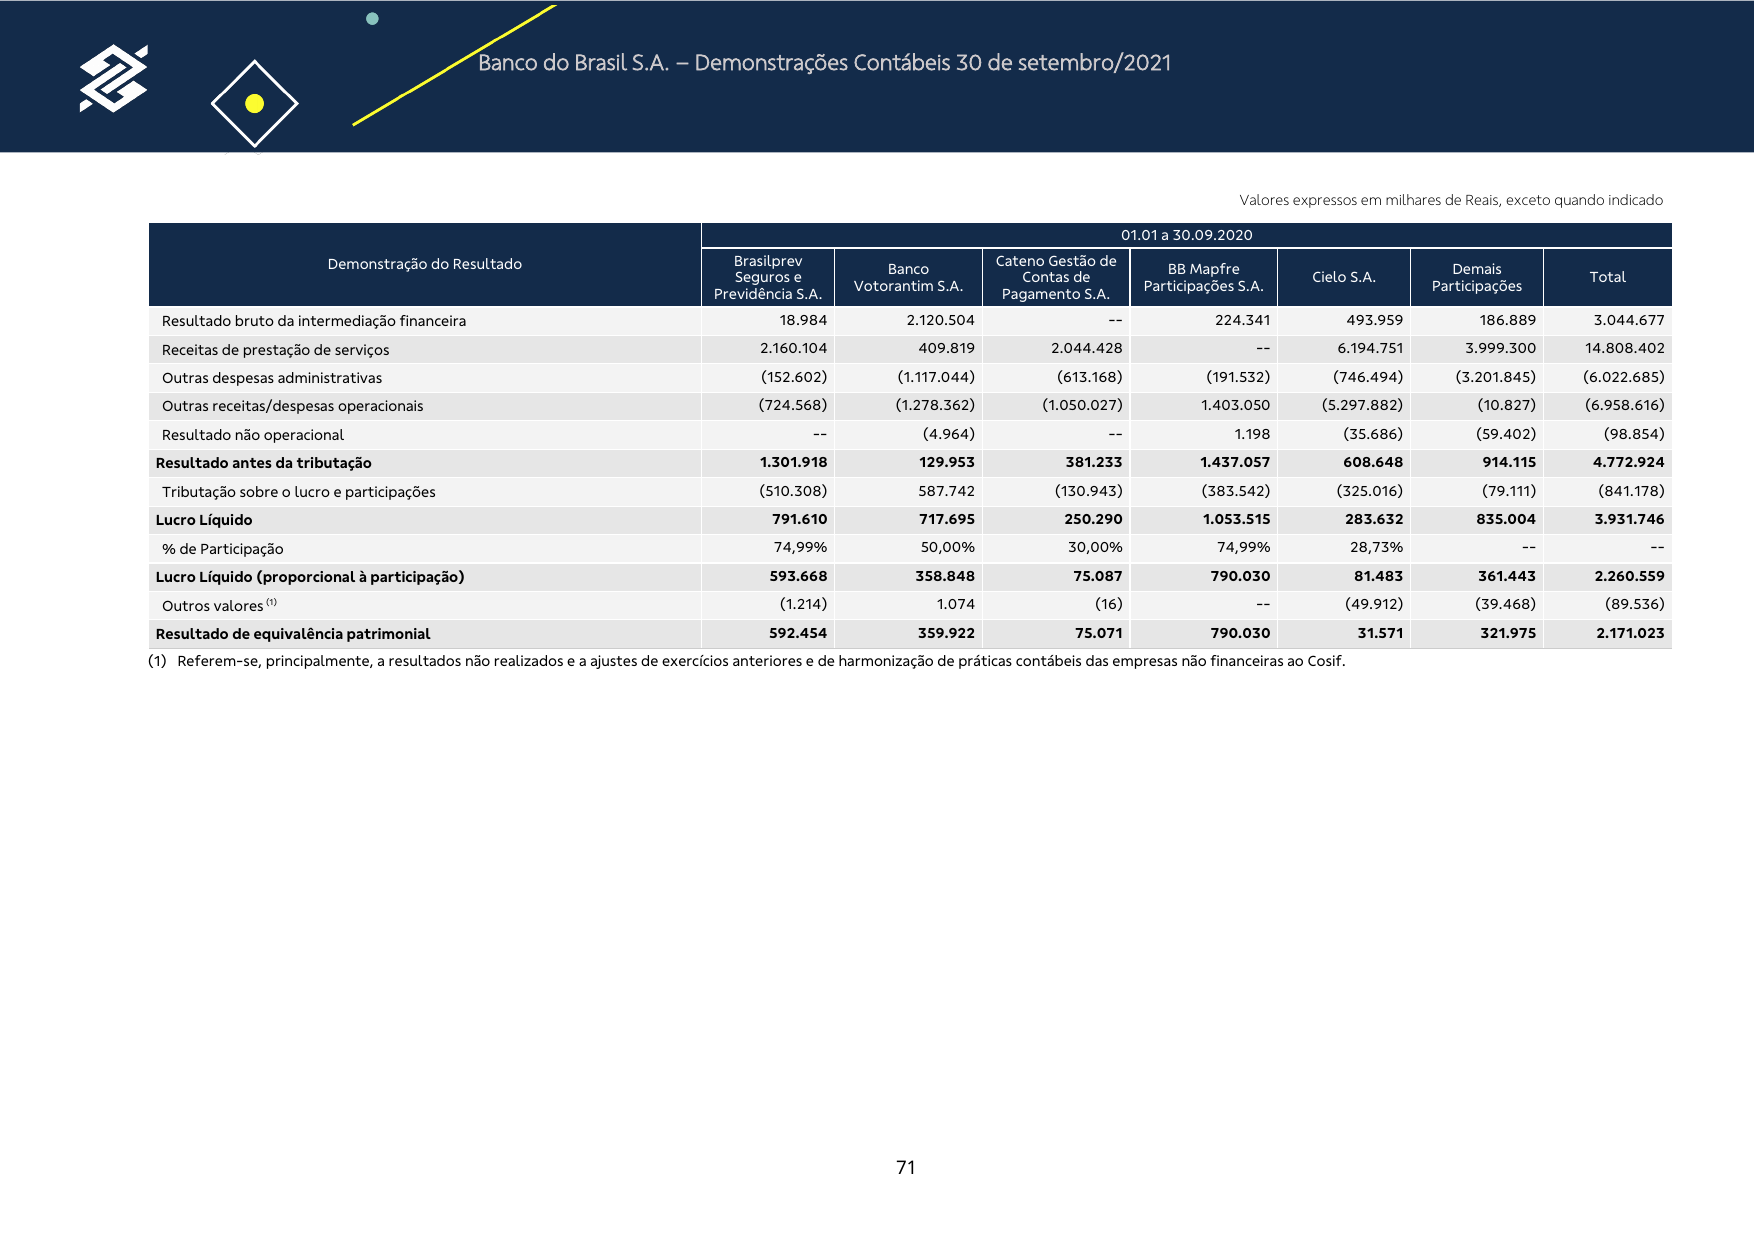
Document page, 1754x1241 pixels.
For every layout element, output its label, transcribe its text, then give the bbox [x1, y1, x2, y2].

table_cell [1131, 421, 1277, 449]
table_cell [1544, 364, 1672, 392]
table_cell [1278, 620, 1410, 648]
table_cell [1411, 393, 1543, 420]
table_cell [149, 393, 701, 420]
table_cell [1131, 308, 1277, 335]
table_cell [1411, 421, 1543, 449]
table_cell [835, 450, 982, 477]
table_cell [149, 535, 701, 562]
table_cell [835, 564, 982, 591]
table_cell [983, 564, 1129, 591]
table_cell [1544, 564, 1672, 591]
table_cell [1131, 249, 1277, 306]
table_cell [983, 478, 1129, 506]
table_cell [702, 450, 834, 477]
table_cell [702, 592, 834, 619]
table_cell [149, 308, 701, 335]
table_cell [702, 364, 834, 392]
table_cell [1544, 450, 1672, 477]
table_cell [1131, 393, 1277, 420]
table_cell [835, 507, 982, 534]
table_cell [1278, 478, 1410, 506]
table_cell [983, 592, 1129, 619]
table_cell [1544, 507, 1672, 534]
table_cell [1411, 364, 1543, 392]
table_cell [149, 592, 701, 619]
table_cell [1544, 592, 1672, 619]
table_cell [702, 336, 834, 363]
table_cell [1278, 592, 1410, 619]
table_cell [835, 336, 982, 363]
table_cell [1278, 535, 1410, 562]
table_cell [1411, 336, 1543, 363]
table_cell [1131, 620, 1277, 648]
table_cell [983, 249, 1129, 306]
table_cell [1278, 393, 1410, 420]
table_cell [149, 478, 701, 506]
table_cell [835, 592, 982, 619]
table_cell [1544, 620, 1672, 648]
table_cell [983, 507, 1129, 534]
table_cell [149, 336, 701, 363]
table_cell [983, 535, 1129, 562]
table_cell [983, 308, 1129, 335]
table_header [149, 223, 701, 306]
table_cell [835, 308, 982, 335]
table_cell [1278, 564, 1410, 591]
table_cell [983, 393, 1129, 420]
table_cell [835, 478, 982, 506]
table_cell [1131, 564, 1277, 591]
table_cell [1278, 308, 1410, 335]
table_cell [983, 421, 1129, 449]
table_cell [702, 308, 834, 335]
picture [210, 5, 588, 148]
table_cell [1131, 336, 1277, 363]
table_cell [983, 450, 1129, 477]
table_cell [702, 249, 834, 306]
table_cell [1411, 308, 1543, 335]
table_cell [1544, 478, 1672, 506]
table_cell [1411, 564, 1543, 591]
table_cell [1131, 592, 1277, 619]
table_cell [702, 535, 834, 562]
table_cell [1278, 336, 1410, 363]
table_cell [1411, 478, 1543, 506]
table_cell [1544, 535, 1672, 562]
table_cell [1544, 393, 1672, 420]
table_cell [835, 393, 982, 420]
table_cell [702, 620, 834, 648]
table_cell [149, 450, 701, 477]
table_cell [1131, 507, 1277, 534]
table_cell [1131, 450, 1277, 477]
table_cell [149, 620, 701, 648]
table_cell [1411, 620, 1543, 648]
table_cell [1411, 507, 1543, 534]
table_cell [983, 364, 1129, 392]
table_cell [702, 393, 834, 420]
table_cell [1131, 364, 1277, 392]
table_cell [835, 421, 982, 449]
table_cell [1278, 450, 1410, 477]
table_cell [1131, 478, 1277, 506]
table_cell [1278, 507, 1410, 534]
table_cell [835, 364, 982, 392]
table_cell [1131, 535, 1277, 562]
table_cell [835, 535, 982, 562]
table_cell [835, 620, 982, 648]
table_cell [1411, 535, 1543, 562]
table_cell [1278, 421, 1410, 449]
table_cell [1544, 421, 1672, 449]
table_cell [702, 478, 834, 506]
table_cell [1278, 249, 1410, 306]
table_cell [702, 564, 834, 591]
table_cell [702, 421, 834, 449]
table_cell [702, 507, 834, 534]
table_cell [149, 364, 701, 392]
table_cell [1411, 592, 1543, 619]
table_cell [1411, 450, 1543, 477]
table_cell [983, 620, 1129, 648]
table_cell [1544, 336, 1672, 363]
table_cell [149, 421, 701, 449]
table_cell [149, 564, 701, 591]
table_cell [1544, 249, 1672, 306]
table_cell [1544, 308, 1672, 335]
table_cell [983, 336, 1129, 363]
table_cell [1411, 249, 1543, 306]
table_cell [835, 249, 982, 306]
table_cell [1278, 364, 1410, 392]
text (1) Referem-se, principalmente, a resultados não realizados e a ajustes de exercícios anteriores e de harmonização de práticas contábeis das empresas não financeiras ao Cosif. [148, 653, 1665, 669]
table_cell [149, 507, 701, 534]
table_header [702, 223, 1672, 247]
picture [79, 44, 148, 113]
